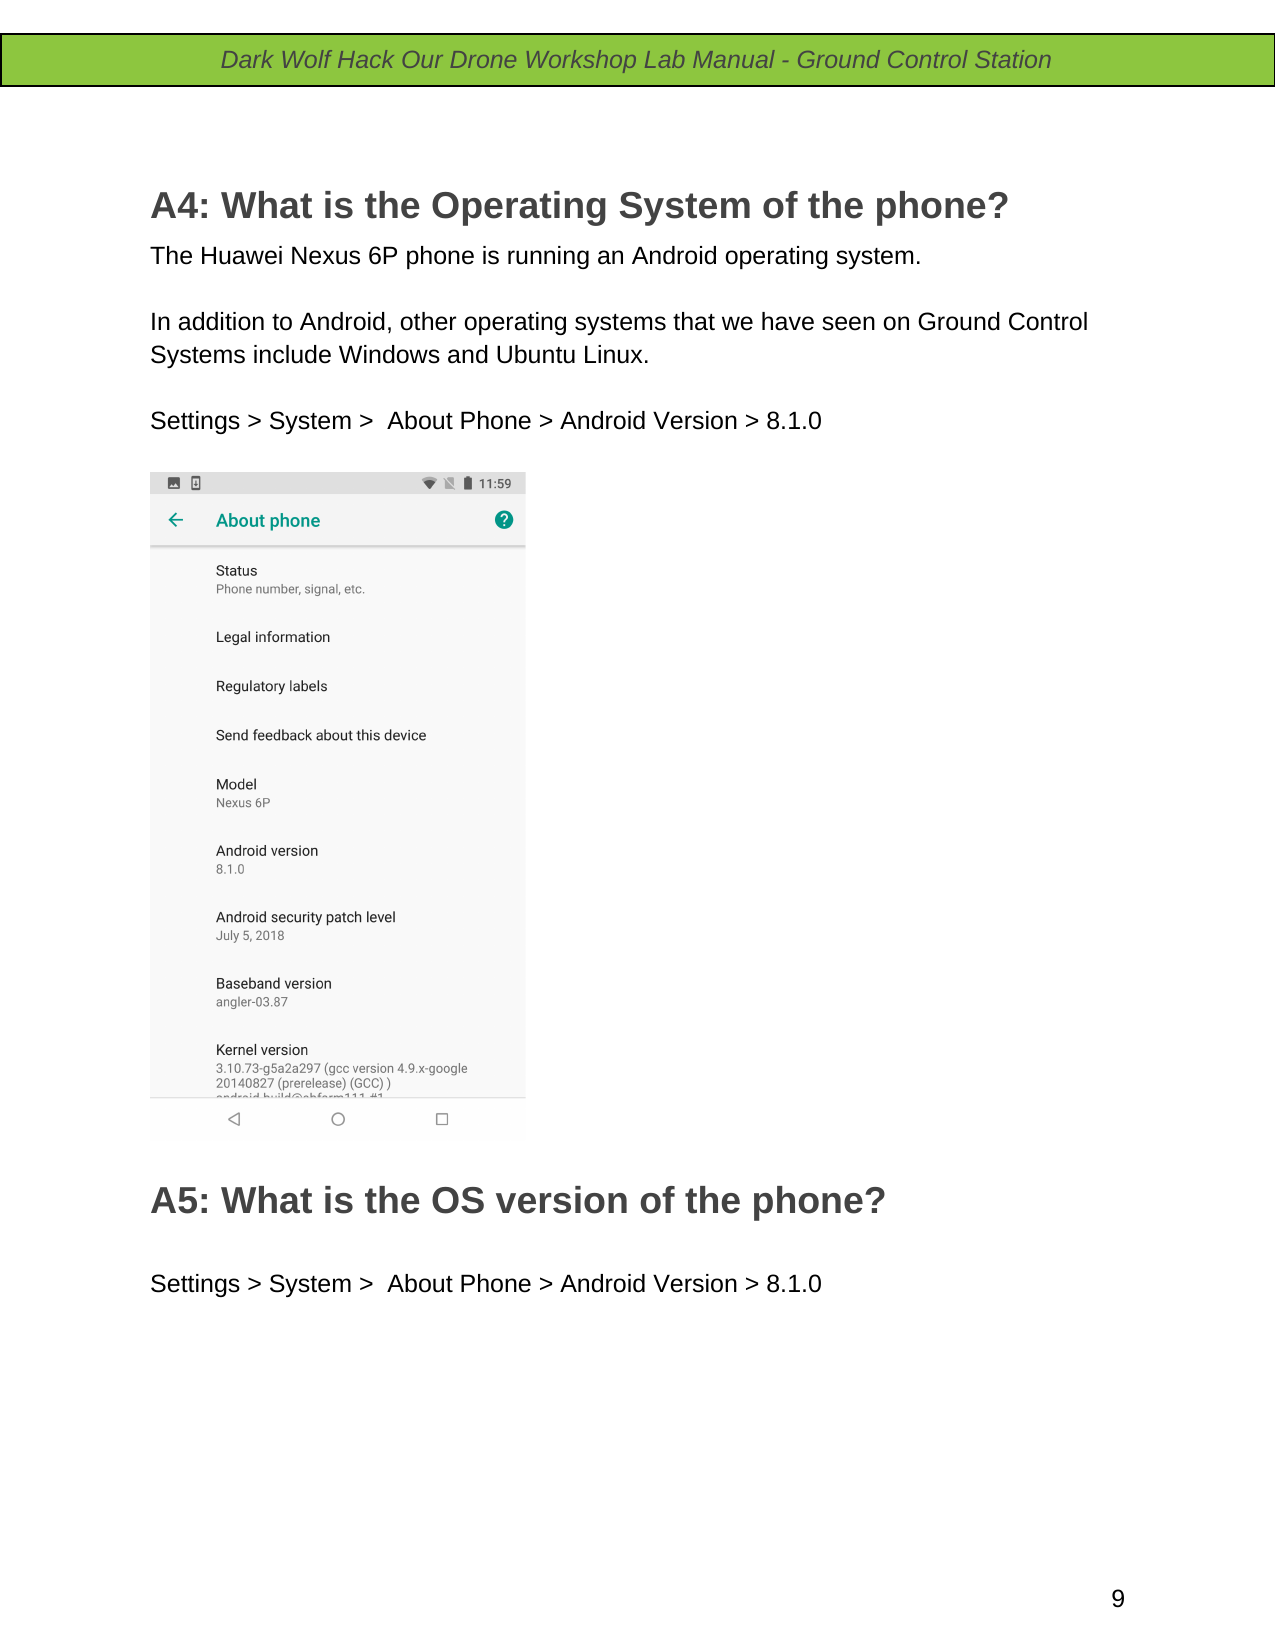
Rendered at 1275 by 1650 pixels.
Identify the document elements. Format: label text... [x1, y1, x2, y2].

text In addition to Android, other operating systems that we have seen on Ground Control Systems include Windows and Ubuntu Linux. [150, 307, 1125, 369]
subtitle A4: What is the Operating System of the phone? [150, 183, 1125, 226]
picture [150, 472, 526, 1141]
text The Huawei Nexus 6P phone is running an Android operating system. [150, 241, 1125, 270]
subtitle A5: What is the OS version of the phone? [150, 1178, 1125, 1221]
text Settings > System > About Phone > Android Version > 8.1.0 [150, 1269, 1125, 1298]
text Settings > System > About Phone > Android Version > 8.1.0 [150, 406, 1125, 435]
